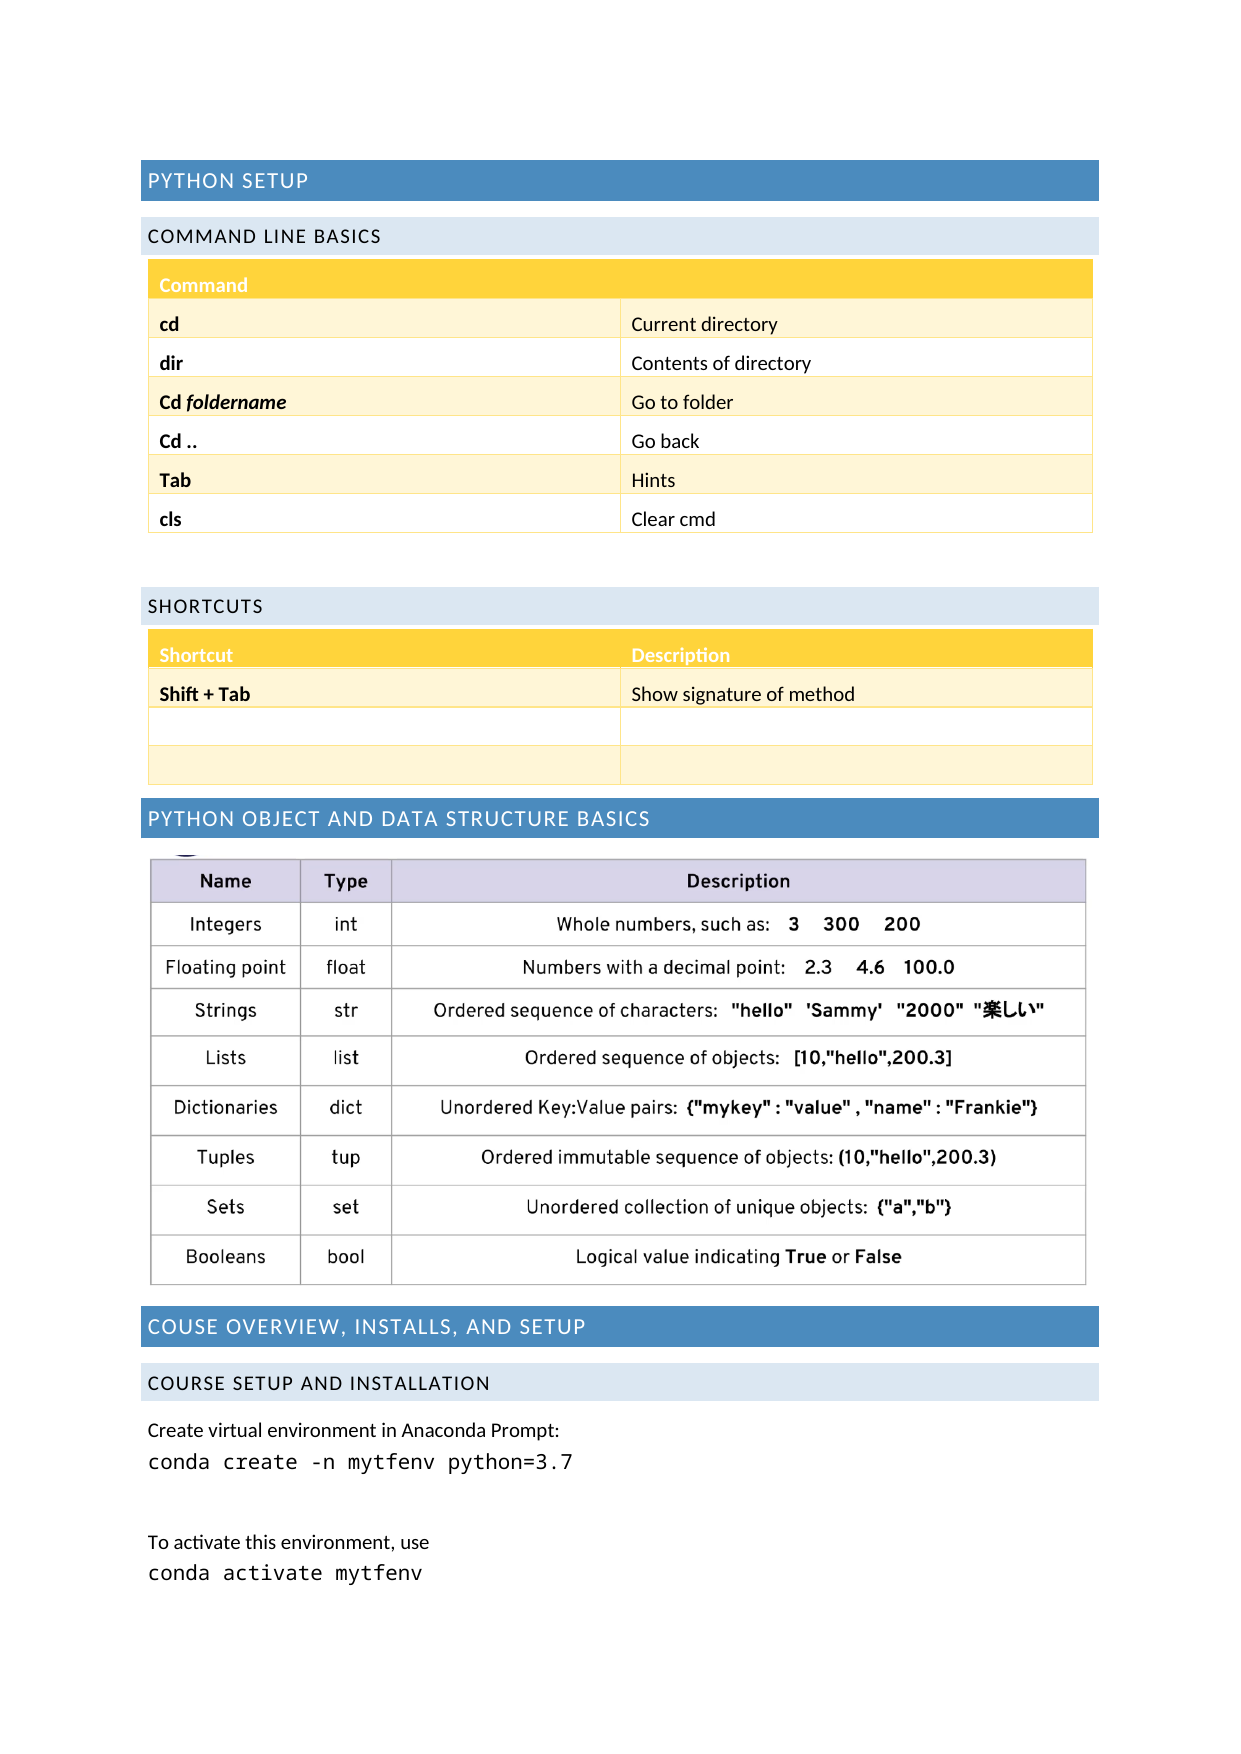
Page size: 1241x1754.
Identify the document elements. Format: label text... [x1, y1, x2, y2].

subtitle Course Setup and Installation [148, 1370, 1093, 1395]
table_header Description [621, 630, 1092, 667]
table_cell Cd foldername [149, 377, 620, 415]
table_header [621, 260, 1092, 298]
table_cell Hints [621, 455, 1092, 493]
table_header Command [149, 260, 620, 298]
table_cell Shift + Tab [149, 669, 620, 706]
picture [147, 855, 1093, 1290]
text conda activate mytfenv [148, 1558, 1093, 1587]
table_cell Contents of directory [621, 338, 1092, 376]
table_cell dir [149, 338, 620, 376]
subtitle Command Line Basics [148, 224, 1093, 249]
table_cell [149, 746, 620, 784]
table_header Shortcut [149, 630, 620, 667]
table_cell Current directory [621, 299, 1092, 337]
text conda create -n mytfenv python=3.7 [148, 1447, 1093, 1475]
table_cell Cd .. [149, 416, 620, 454]
subtitle Python setup [148, 166, 1093, 194]
table_cell Go back [621, 416, 1092, 454]
table_cell Go to folder [621, 377, 1092, 415]
text Create virtual environment in Anaconda Prompt: [148, 1418, 1093, 1443]
table_cell Show signature of method [621, 669, 1092, 706]
table_cell Tab [149, 455, 620, 493]
table_cell cls [149, 494, 620, 532]
subtitle Shortcuts [148, 593, 1093, 618]
subtitle Couse Overview, Installs, and Setup [148, 1313, 1093, 1341]
table_cell [149, 708, 620, 745]
table_cell [621, 746, 1092, 784]
table_cell cd [149, 299, 620, 337]
text To activate this environment, use [148, 1529, 1093, 1555]
table_cell Clear cmd [621, 494, 1092, 532]
table_cell [621, 708, 1092, 745]
subtitle Python Object and Data Structure Basics [148, 804, 1093, 832]
